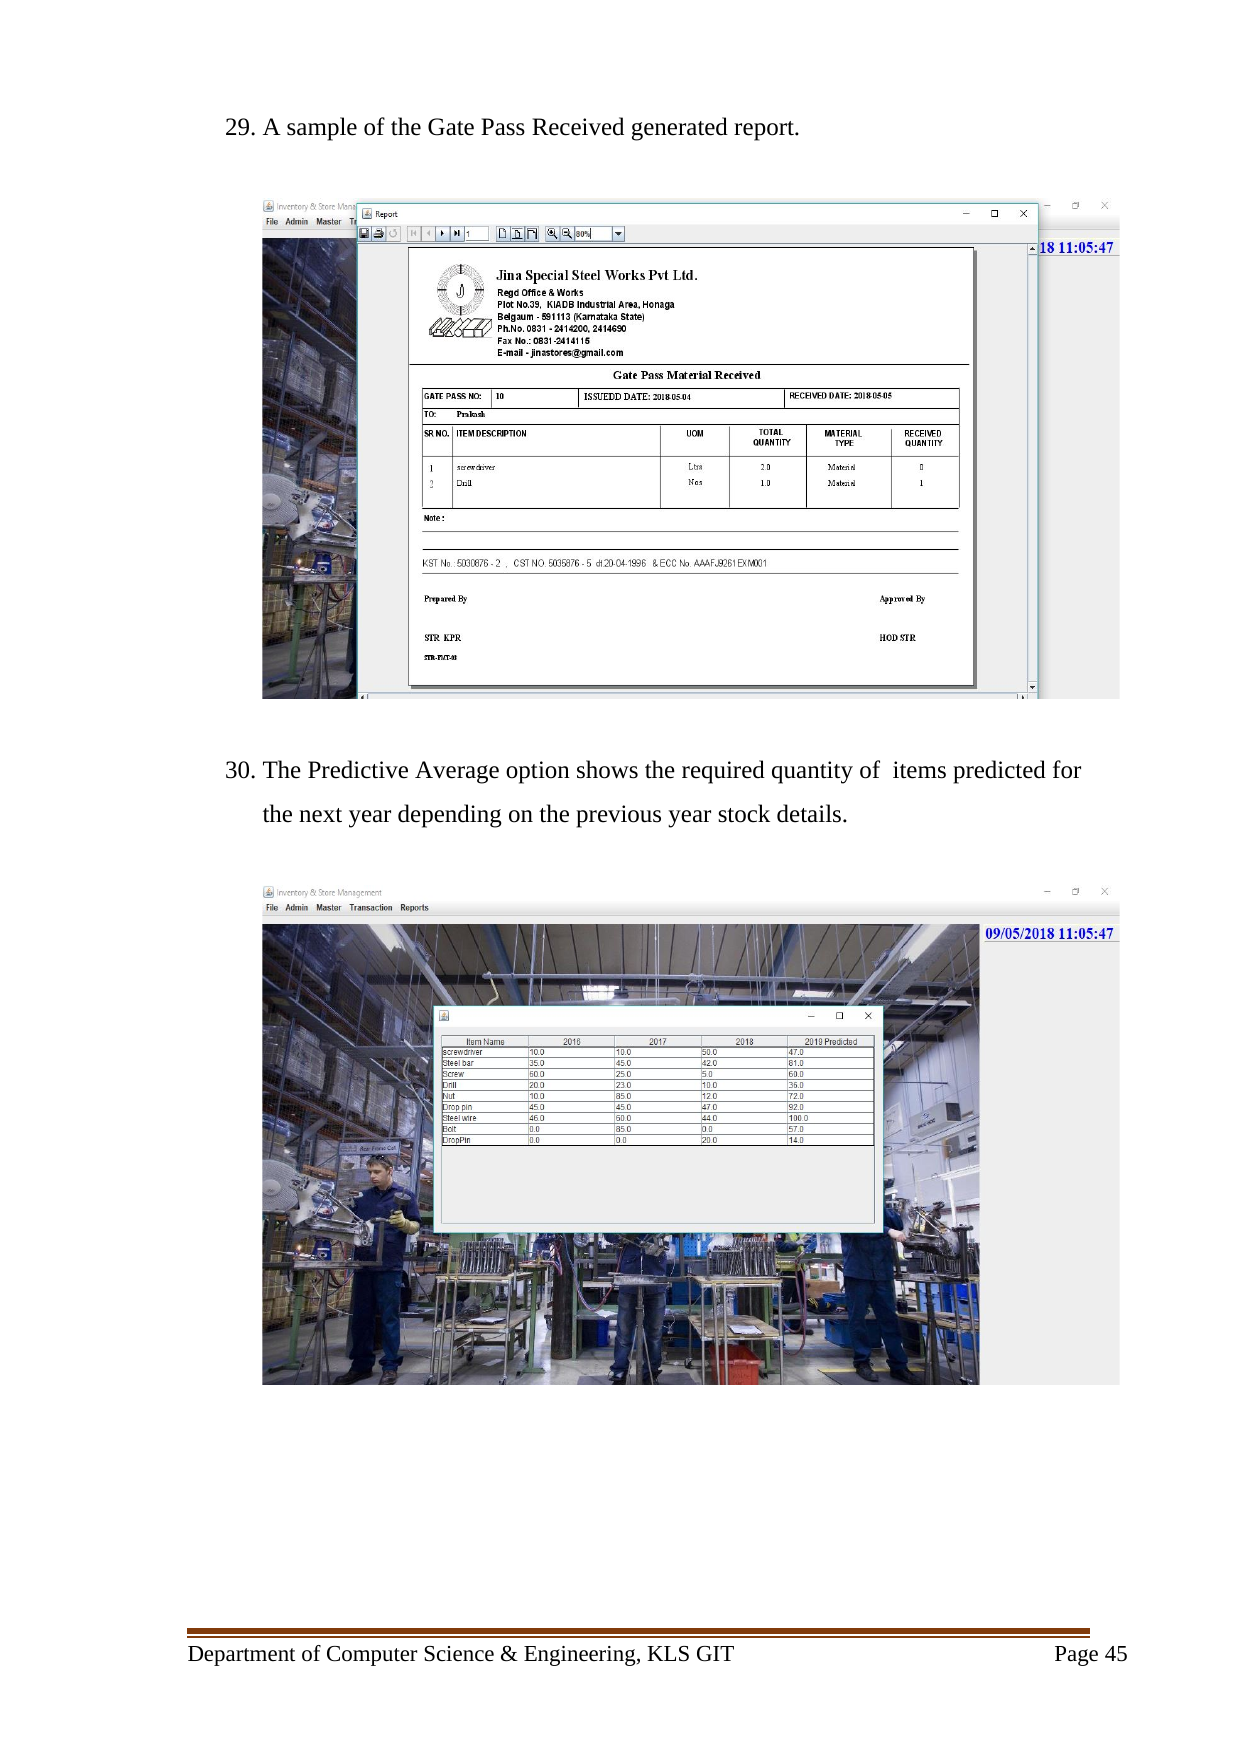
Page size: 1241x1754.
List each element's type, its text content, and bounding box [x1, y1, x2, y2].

list The Predictive Average option shows the required quantity of items predicted for the next year depending on the previous year stock details. [225, 756, 1090, 827]
picture [262, 198, 1120, 699]
picture [262, 885, 1120, 1385]
list A sample of the Gate Pass Received generated report. [225, 112, 1090, 141]
